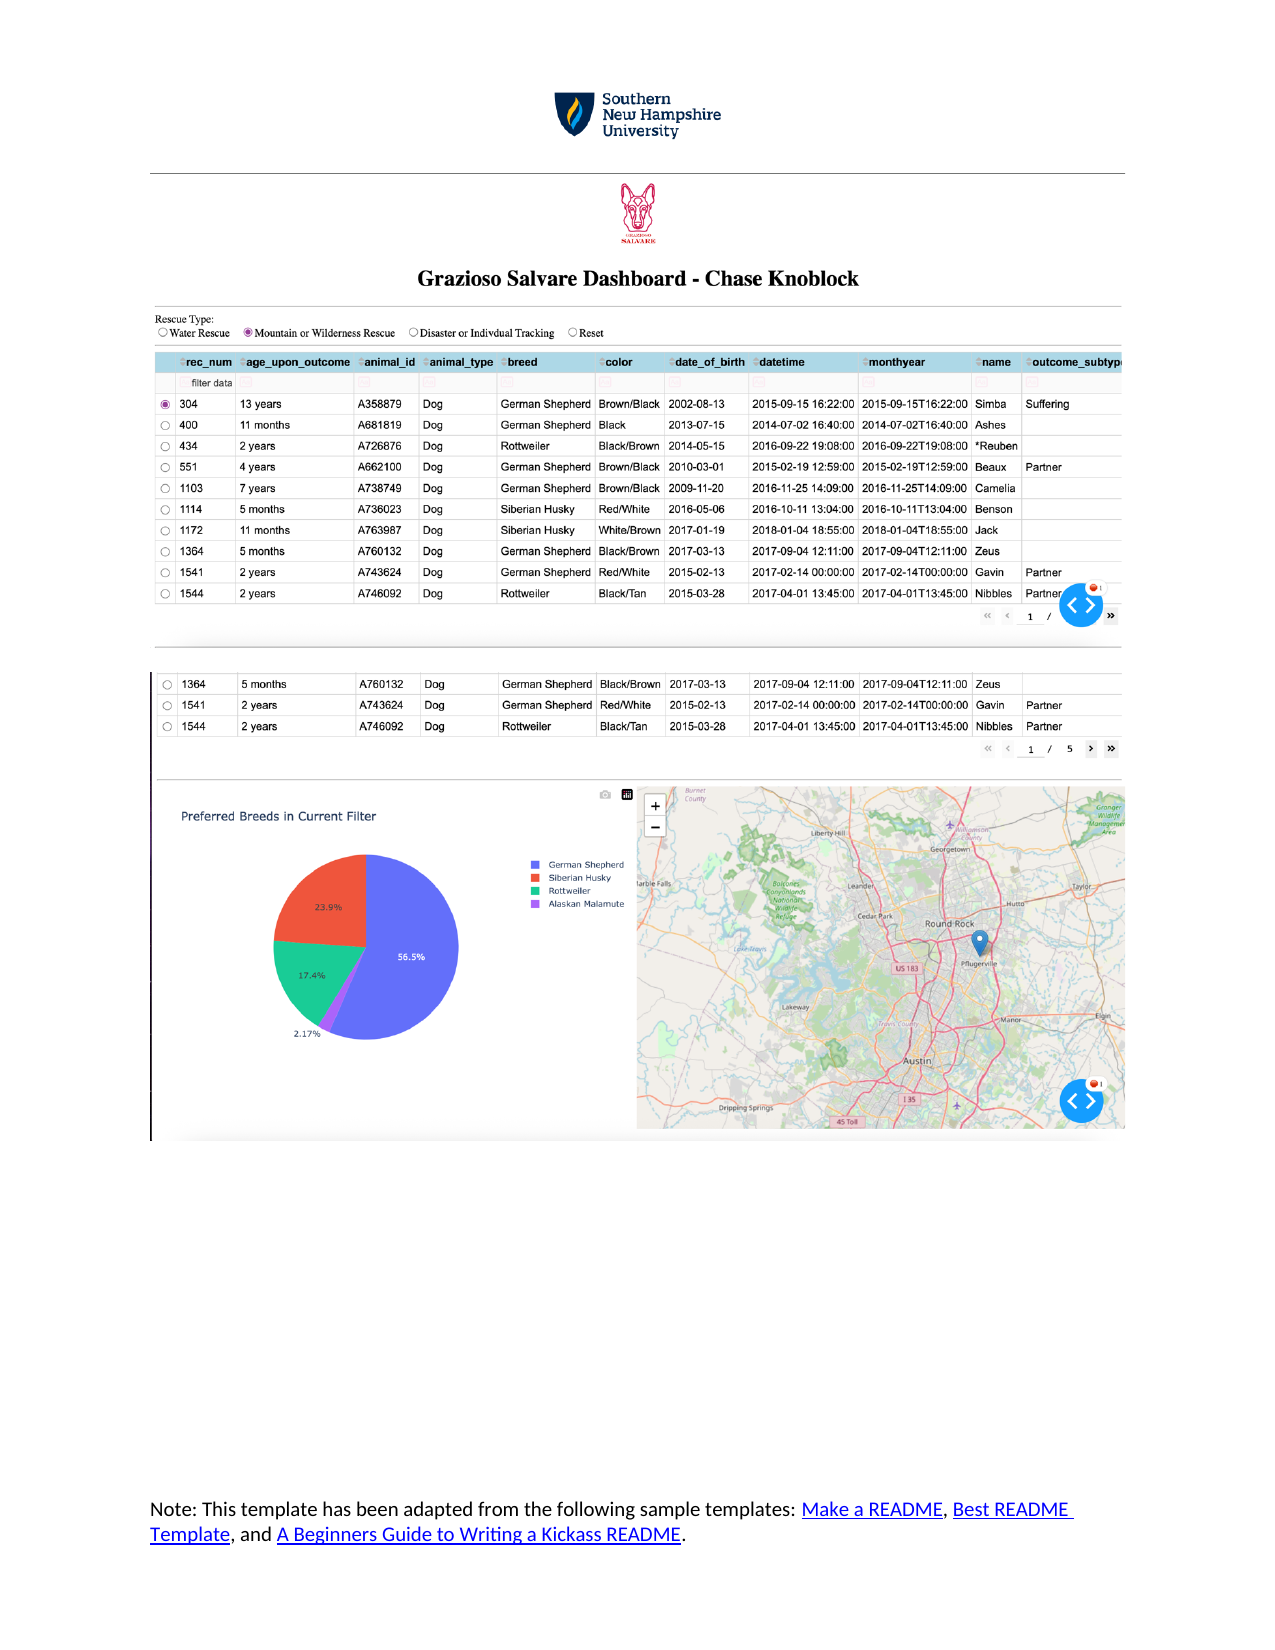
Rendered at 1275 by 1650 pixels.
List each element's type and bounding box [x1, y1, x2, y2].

picture [546, 75, 729, 154]
picture [150, 173, 1125, 648]
picture [150, 672, 1125, 1141]
